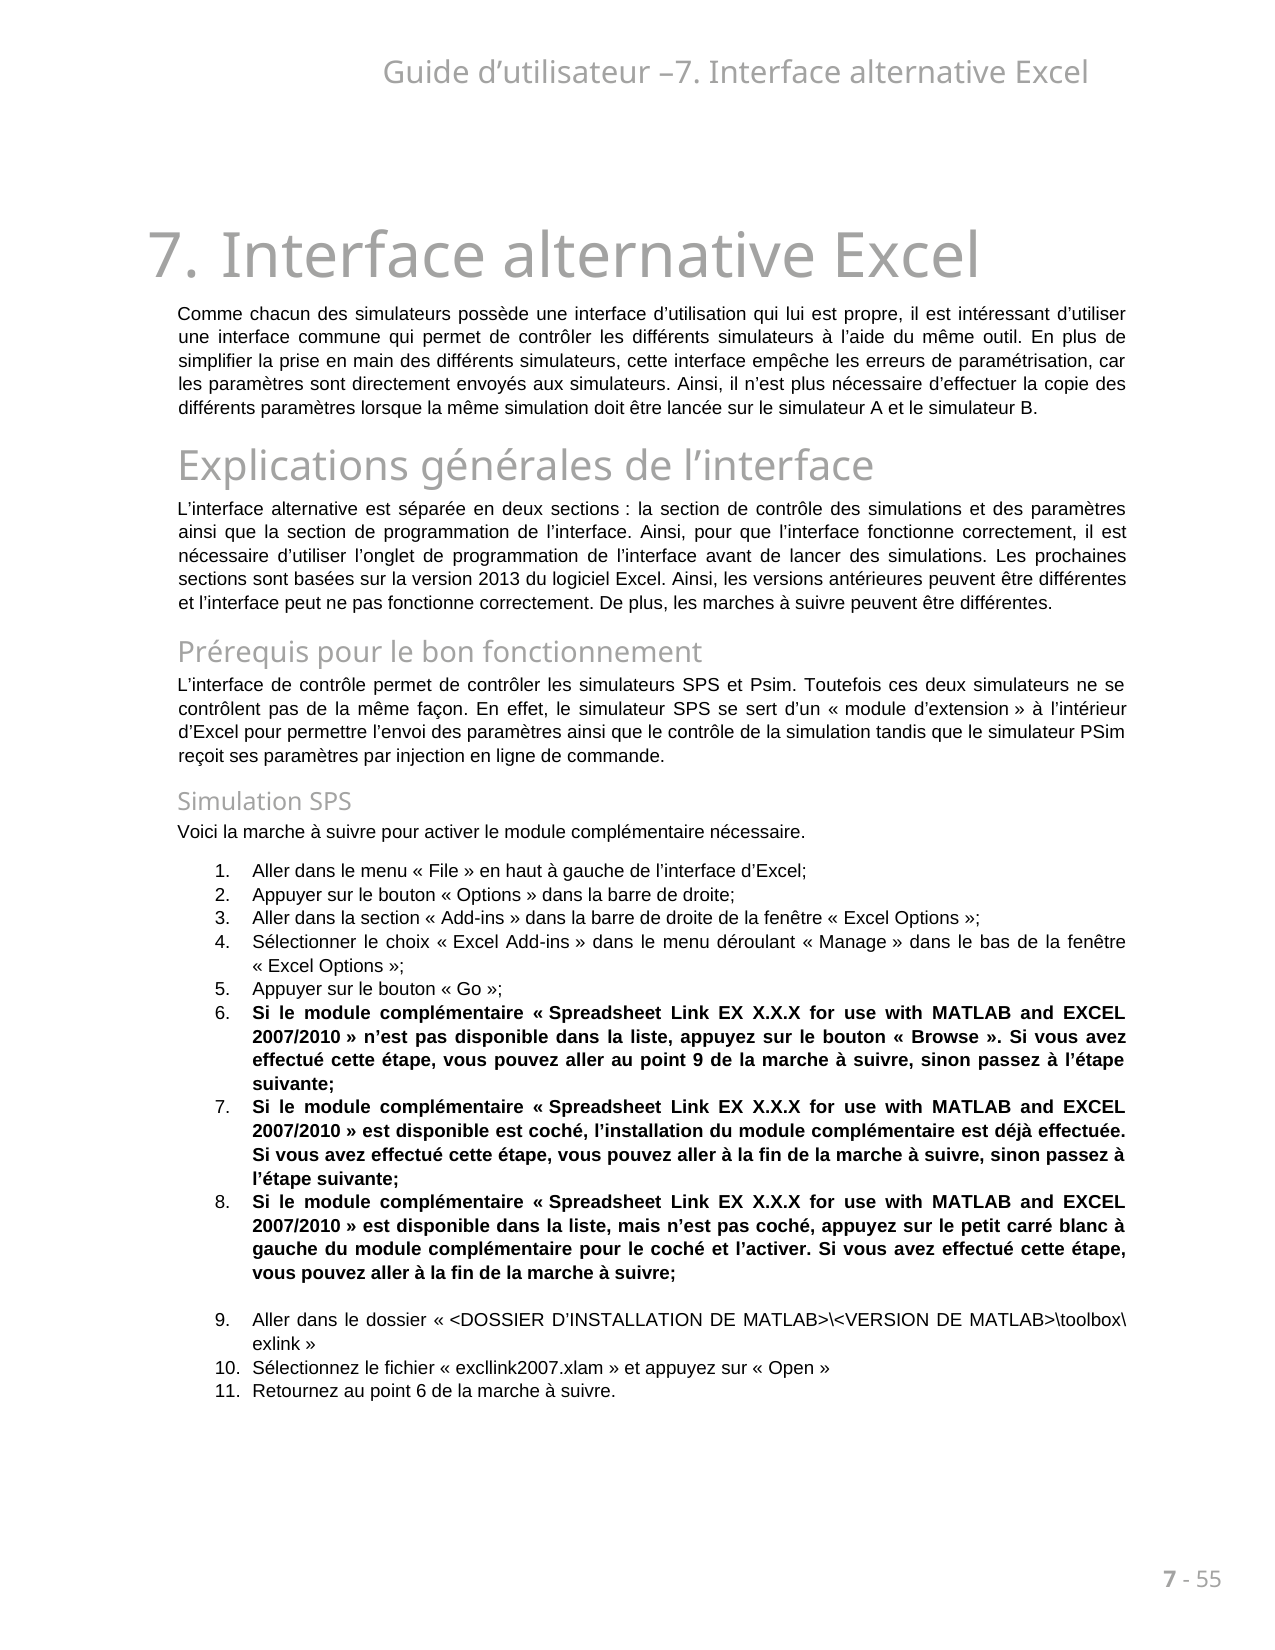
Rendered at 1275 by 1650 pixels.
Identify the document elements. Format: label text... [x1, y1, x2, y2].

list Si le module complémentaire « Spreadsheet Link EX X.X.X for use with MATLAB and EXCEL 2007/2010 » est disponible dans la liste, mais n’est pas coché, appuyez sur le petit carré blanc à gauche du module complémentaire pour le coché et l’activer. Si vous avez effectué cette étape, vous pouvez aller à la fin de la marche à suivre; [214, 1191, 1127, 1283]
subtitle Interface alternative Excel [147, 210, 1127, 296]
subtitle Prérequis pour le bon fonctionnement [177, 631, 1127, 671]
list Sélectionnez le fichier « excllink2007.xlam » et appuyez sur « Open » [214, 1356, 1127, 1378]
text L’interface de contrôle permet de contrôler les simulateurs SPS et Psim. Toutefois ces deux simulateurs ne se contrôlent pas de la même façon. En effet, le simulateur SPS se sert d’un « module d’extension » à l’intérieur d’Excel pour permettre l’envoi des paramètres ainsi que le contrôle de la simulation tandis que le simulateur PSim reçoit ses paramètres par injection en ligne de commande. [177, 674, 1127, 766]
text Voici la marche à suivre pour activer le module complémentaire nécessaire. [177, 821, 1127, 842]
subtitle Explications générales de l’interface [177, 436, 1127, 493]
list Si le module complémentaire « Spreadsheet Link EX X.X.X for use with MATLAB and EXCEL 2007/2010 » n’est pas disponible dans la liste, appuyez sur le bouton « Browse ». Si vous avez effectué cette étape, vous pouvez aller au point 9 de la marche à suivre, sinon passez à l’étape suivante; [214, 1002, 1127, 1094]
list Aller dans la section « Add-ins » dans la barre de droite de la fenêtre « Excel Options »; [214, 907, 1127, 929]
list Sélectionner le choix « Excel Add-ins » dans le menu déroulant « Manage » dans le bas de la fenêtre « Excel Options »; [214, 931, 1127, 976]
list Aller dans le menu « File » en haut à gauche de l’interface d’Excel; [214, 860, 1127, 881]
list Appuyer sur le bouton « Go »; [214, 978, 1127, 1000]
list Si le module complémentaire « Spreadsheet Link EX X.X.X for use with MATLAB and EXCEL 2007/2010 » est disponible est coché, l’installation du module complémentaire est déjà effectuée. Si vous avez effectué cette étape, vous pouvez aller à la fin de la marche à suivre, sinon passez à l’étape suivante; [214, 1096, 1127, 1189]
text L’interface alternative est séparée en deux sections : la section de contrôle des simulations et des paramètres ainsi que la section de programmation de l’interface. Ainsi, pour que l’interface fonctionne correctement, il est nécessaire d’utiliser l’onglet de programmation de l’interface avant de lancer des simulations. Les prochaines sections sont basées sur la version 2013 du logiciel Excel. Ainsi, les versions antérieures peuvent être différentes et l’interface peut ne pas fonctionne correctement. De plus, les marches à suivre peuvent être différentes. [177, 497, 1127, 613]
text Comme chacun des simulateurs possède une interface d’utilisation qui lui est propre, il est intéressant d’utiliser une interface commune qui permet de contrôler les différents simulateurs à l’aide du même outil. En plus de simplifier la prise en main des différents simulateurs, cette interface empêche les erreurs de paramétrisation, car les paramètres sont directement envoyés aux simulateurs. Ainsi, il n’est plus nécessaire d’effectuer la copie des différents paramètres lorsque la même simulation doit être lancée sur le simulateur A et le simulateur B. [177, 302, 1127, 418]
list Appuyer sur le bouton « Options » dans la barre de droite; [214, 883, 1127, 905]
subtitle Simulation SPS [177, 784, 1127, 818]
list Retournez au point 6 de la marche à suivre. [214, 1380, 1127, 1402]
list Aller dans le dossier « <DOSSIER D’INSTALLATION DE MATLAB>\<VERSION DE MATLAB>\toolbox\exlink » [214, 1309, 1127, 1354]
